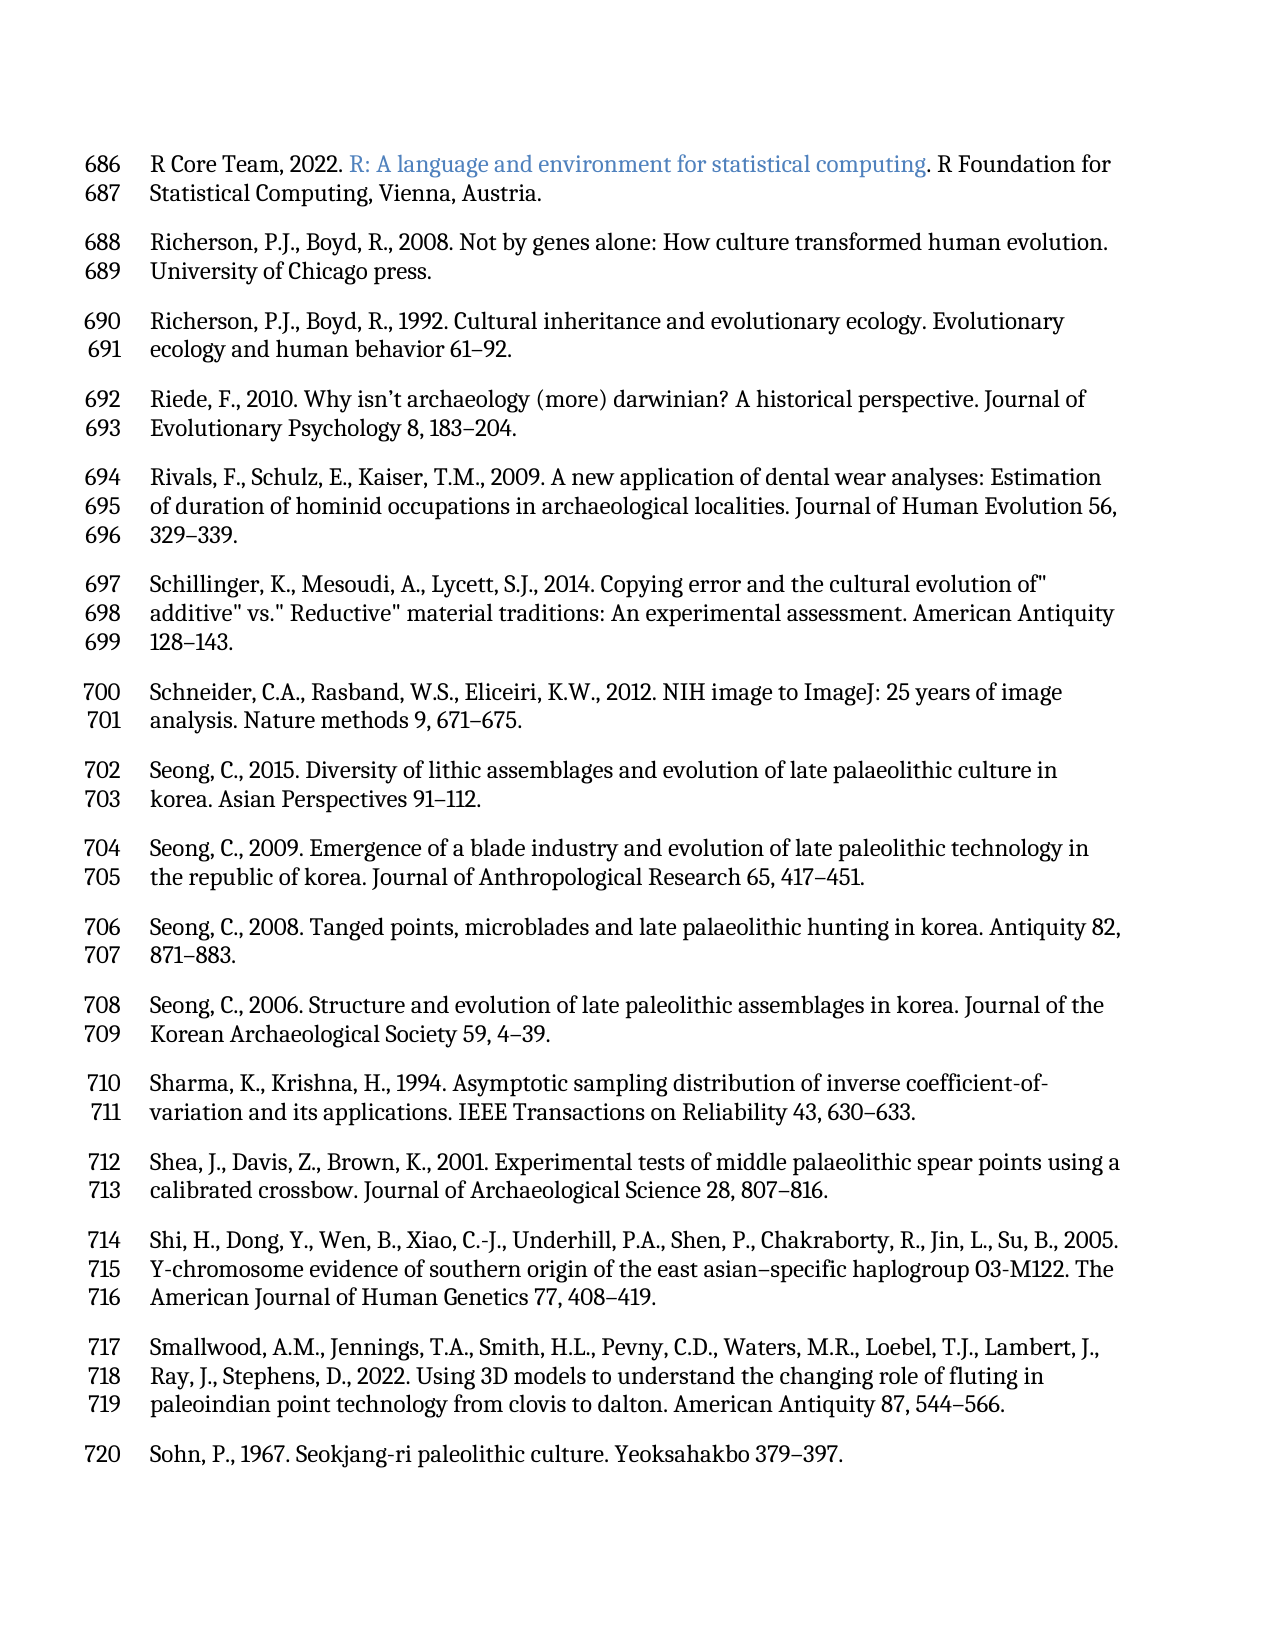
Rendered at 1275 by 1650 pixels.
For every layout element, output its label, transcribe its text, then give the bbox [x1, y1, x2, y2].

text R Core Team, 2022. R: A language and environment for statistical computing. R Foundation for Statistical Computing, Vienna, Austria. [150, 150, 1125, 207]
text Seong, C., 2009. Emergence of a blade industry and evolution of late paleolithic technology in the republic of korea. Journal of Anthropological Research 65, 417–451. [150, 834, 1125, 892]
text Shea, J., Davis, Z., Brown, K., 2001. Experimental tests of middle palaeolithic spear points using a calibrated crossbow. Journal of Archaeological Science 28, 807–816. [150, 1147, 1125, 1205]
text Shi, H., Dong, Y., Wen, B., Xiao, C.-J., Underhill, P.A., Shen, P., Chakraborty, R., Jin, L., Su, B., 2005. Y-chromosome evidence of southern origin of the east asian–specific haplogroup O3-M122. The American Journal of Human Genetics 77, 408–419. [150, 1226, 1125, 1312]
text Sharma, K., Krishna, H., 1994. Asymptotic sampling distribution of inverse coefficient-of-variation and its applications. IEEE Transactions on Reliability 43, 630–633. [150, 1069, 1125, 1127]
text Schillinger, K., Mesoudi, A., Lycett, S.J., 2014. Copying error and the cultural evolution of" additive" vs." Reductive" material traditions: An experimental assessment. American Antiquity 128–143. [150, 570, 1125, 657]
text Smallwood, A.M., Jennings, T.A., Smith, H.L., Pevny, C.D., Waters, M.R., Loebel, T.J., Lambert, J., Ray, J., Stephens, D., 2022. Using 3D models to understand the changing role of fluting in paleoindian point technology from clovis to dalton. American Antiquity 87, 544–566. [150, 1333, 1125, 1419]
text Schneider, C.A., Rasband, W.S., Eliceiri, K.W., 2012. NIH image to ImageJ: 25 years of image analysis. Nature methods 9, 671–675. [150, 677, 1125, 735]
text Seong, C., 2015. Diversity of lithic assemblages and evolution of late palaeolithic culture in korea. Asian Perspectives 91–112. [150, 756, 1125, 813]
text Sohn, P., 1967. Seokjang-ri paleolithic culture. Yeoksahakbo 379–397. [150, 1440, 1125, 1469]
text Riede, F., 2010. Why isn’t archaeology (more) darwinian? A historical perspective. Journal of Evolutionary Psychology 8, 183–204. [150, 385, 1125, 442]
text Richerson, P.J., Boyd, R., 1992. Cultural inheritance and evolutionary ecology. Evolutionary ecology and human behavior 61–92. [150, 307, 1125, 364]
text Seong, C., 2006. Structure and evolution of late paleolithic assemblages in korea. Journal of the Korean Archaeological Society 59, 4–39. [150, 991, 1125, 1048]
text Richerson, P.J., Boyd, R., 2008. Not by genes alone: How culture transformed human evolution. University of Chicago press. [150, 228, 1125, 286]
text Rivals, F., Schulz, E., Kaiser, T.M., 2009. A new application of dental wear analyses: Estimation of duration of hominid occupations in archaeological localities. Journal of Human Evolution 56, 329–339. [150, 463, 1125, 549]
text Seong, C., 2008. Tanged points, microblades and late palaeolithic hunting in korea. Antiquity 82, 871–883. [150, 912, 1125, 970]
